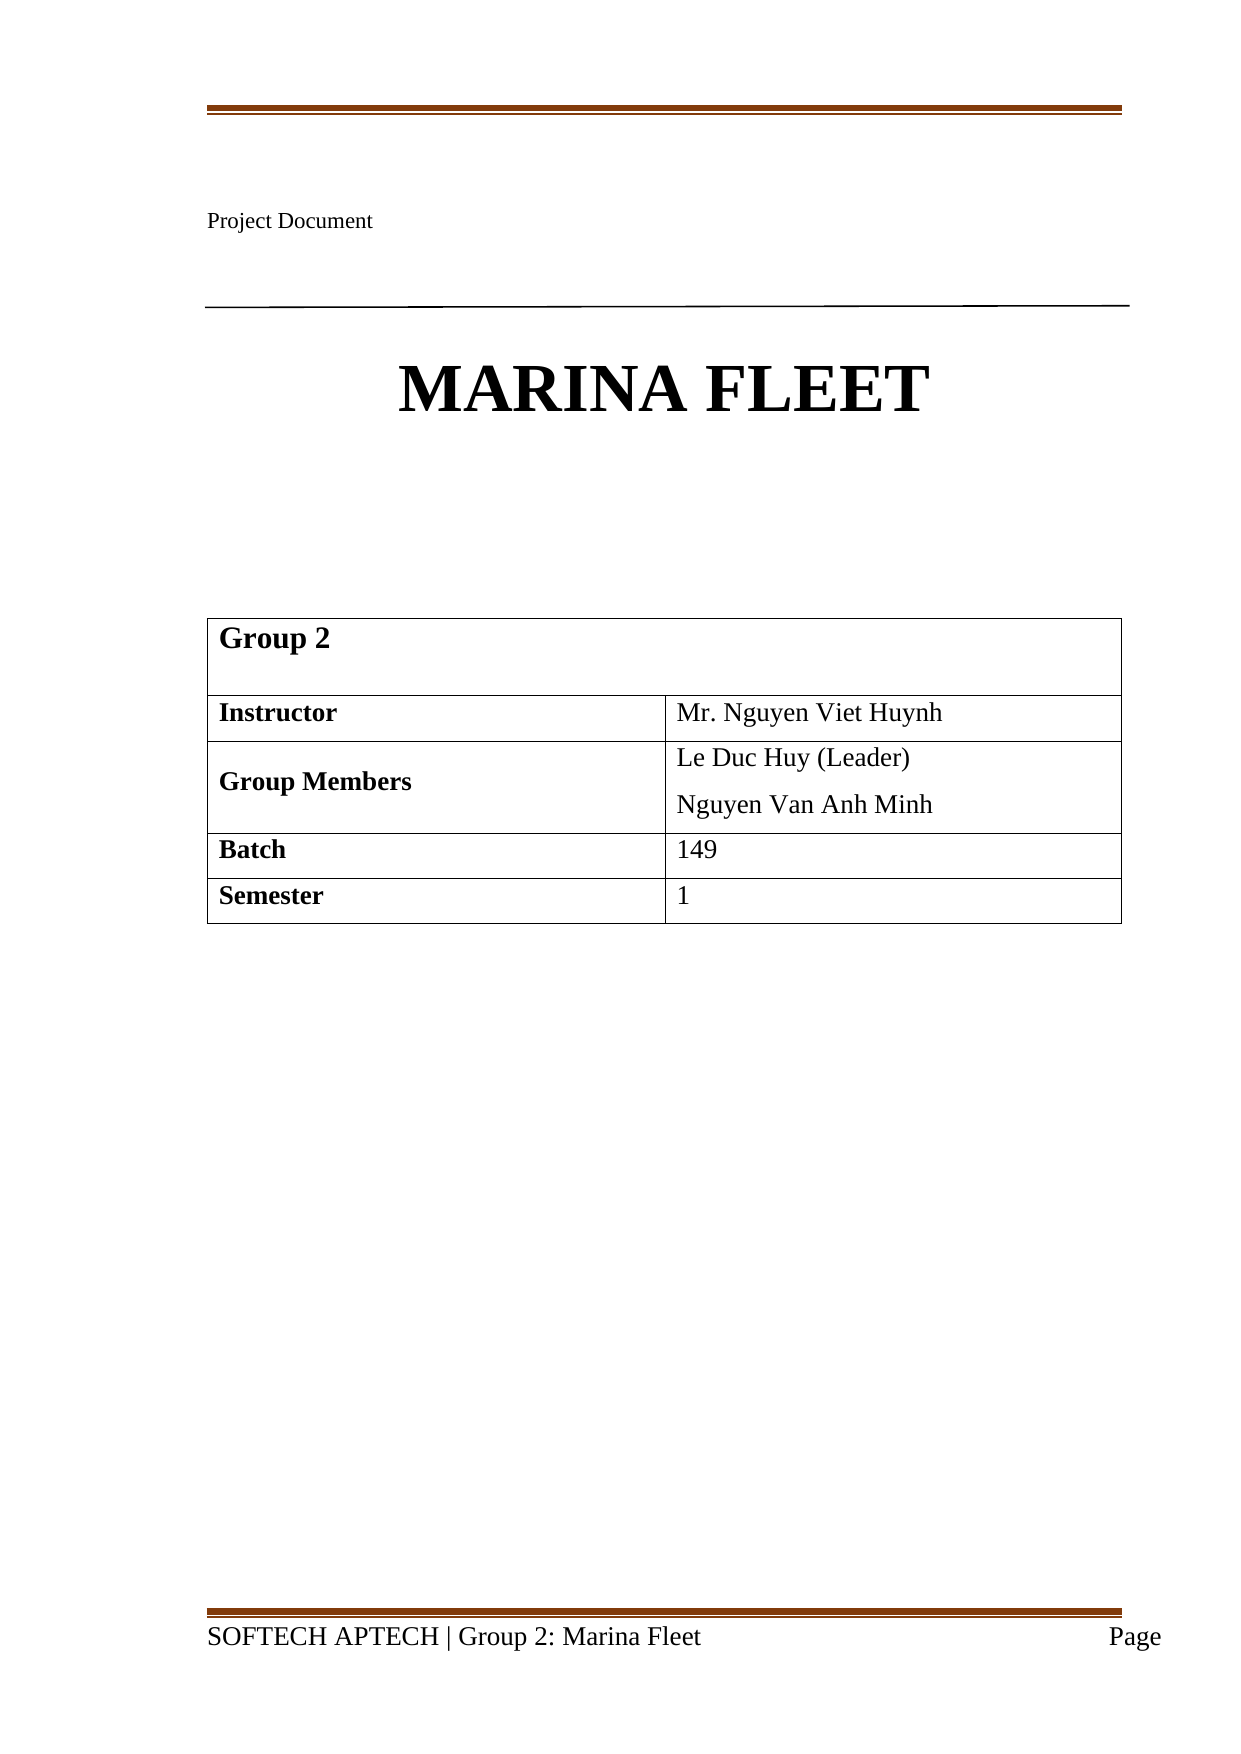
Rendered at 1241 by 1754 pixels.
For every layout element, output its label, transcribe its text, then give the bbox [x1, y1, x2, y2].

table_cell Mr. Nguyen Viet Huynh [666, 696, 1121, 741]
table_cell Le Duc Huy (Leader) Nguyen Van Anh Minh [666, 742, 1121, 832]
table_cell 149 [666, 834, 1121, 878]
text MARINA FLEET [207, 348, 1122, 427]
table_cell Batch [208, 834, 665, 878]
table_cell Group Members [208, 742, 665, 832]
table_cell Semester [208, 879, 665, 923]
table_cell Instructor [208, 696, 665, 741]
text Project Document [207, 207, 1122, 233]
table_header Group 2 [208, 619, 1121, 695]
table_cell 1 [666, 879, 1121, 923]
